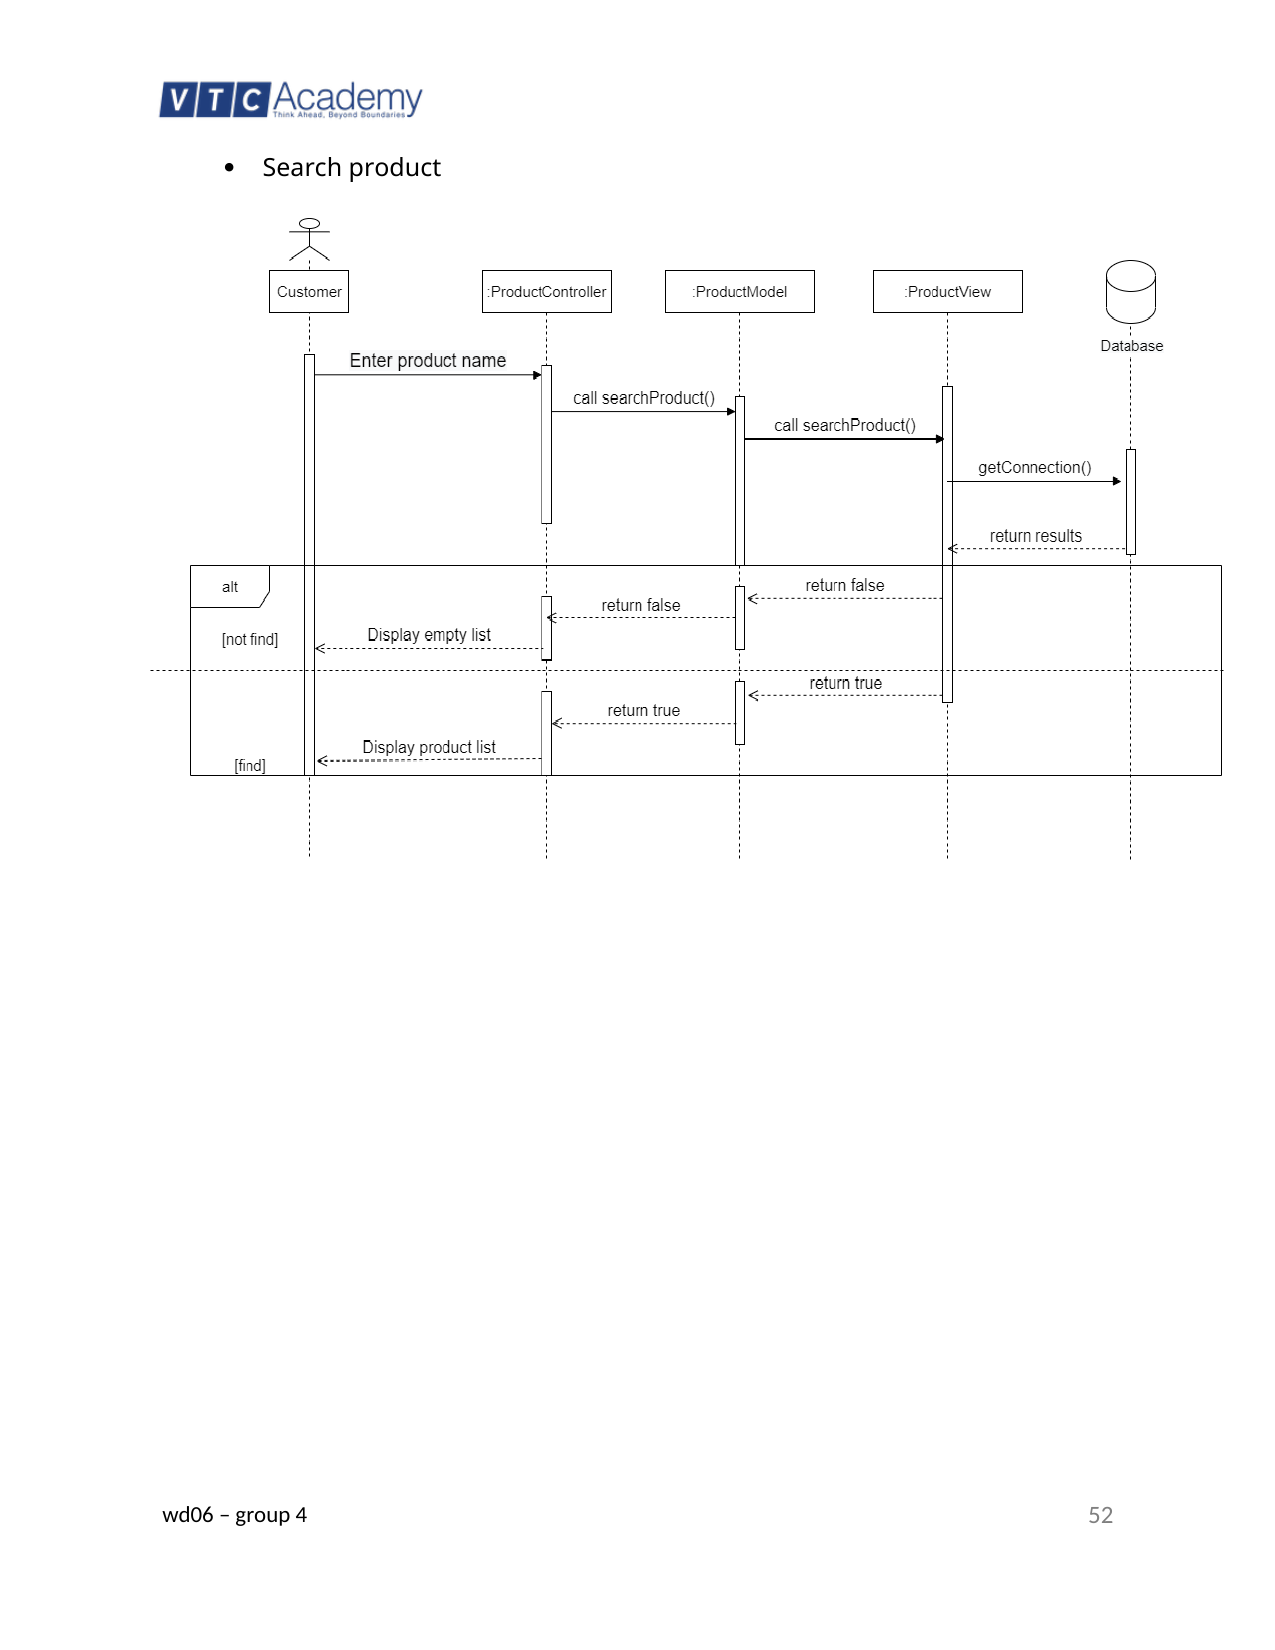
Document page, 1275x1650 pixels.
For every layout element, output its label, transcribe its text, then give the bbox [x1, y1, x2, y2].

list Search product [225, 150, 1125, 184]
picture [150, 218, 1226, 862]
picture [150, 75, 432, 127]
